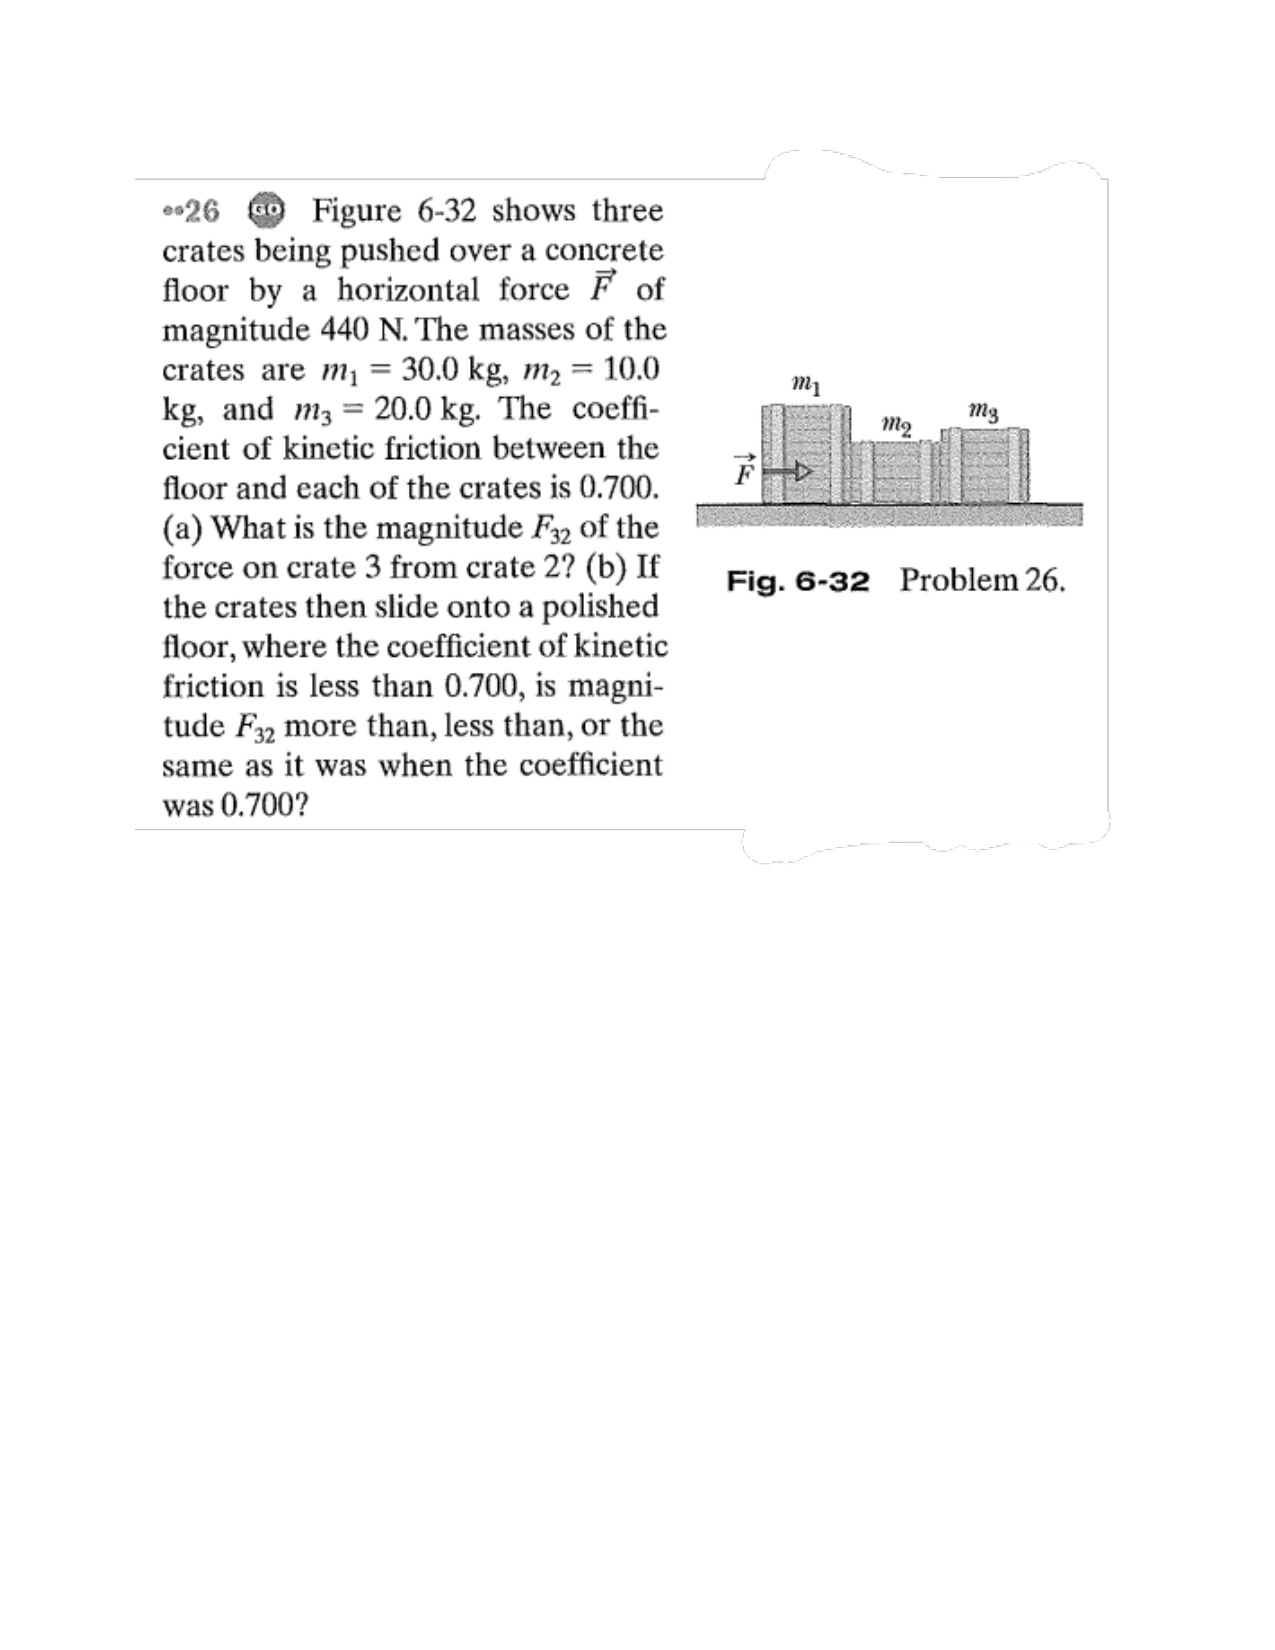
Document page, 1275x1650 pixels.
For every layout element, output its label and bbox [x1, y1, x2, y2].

picture [135, 150, 1112, 866]
